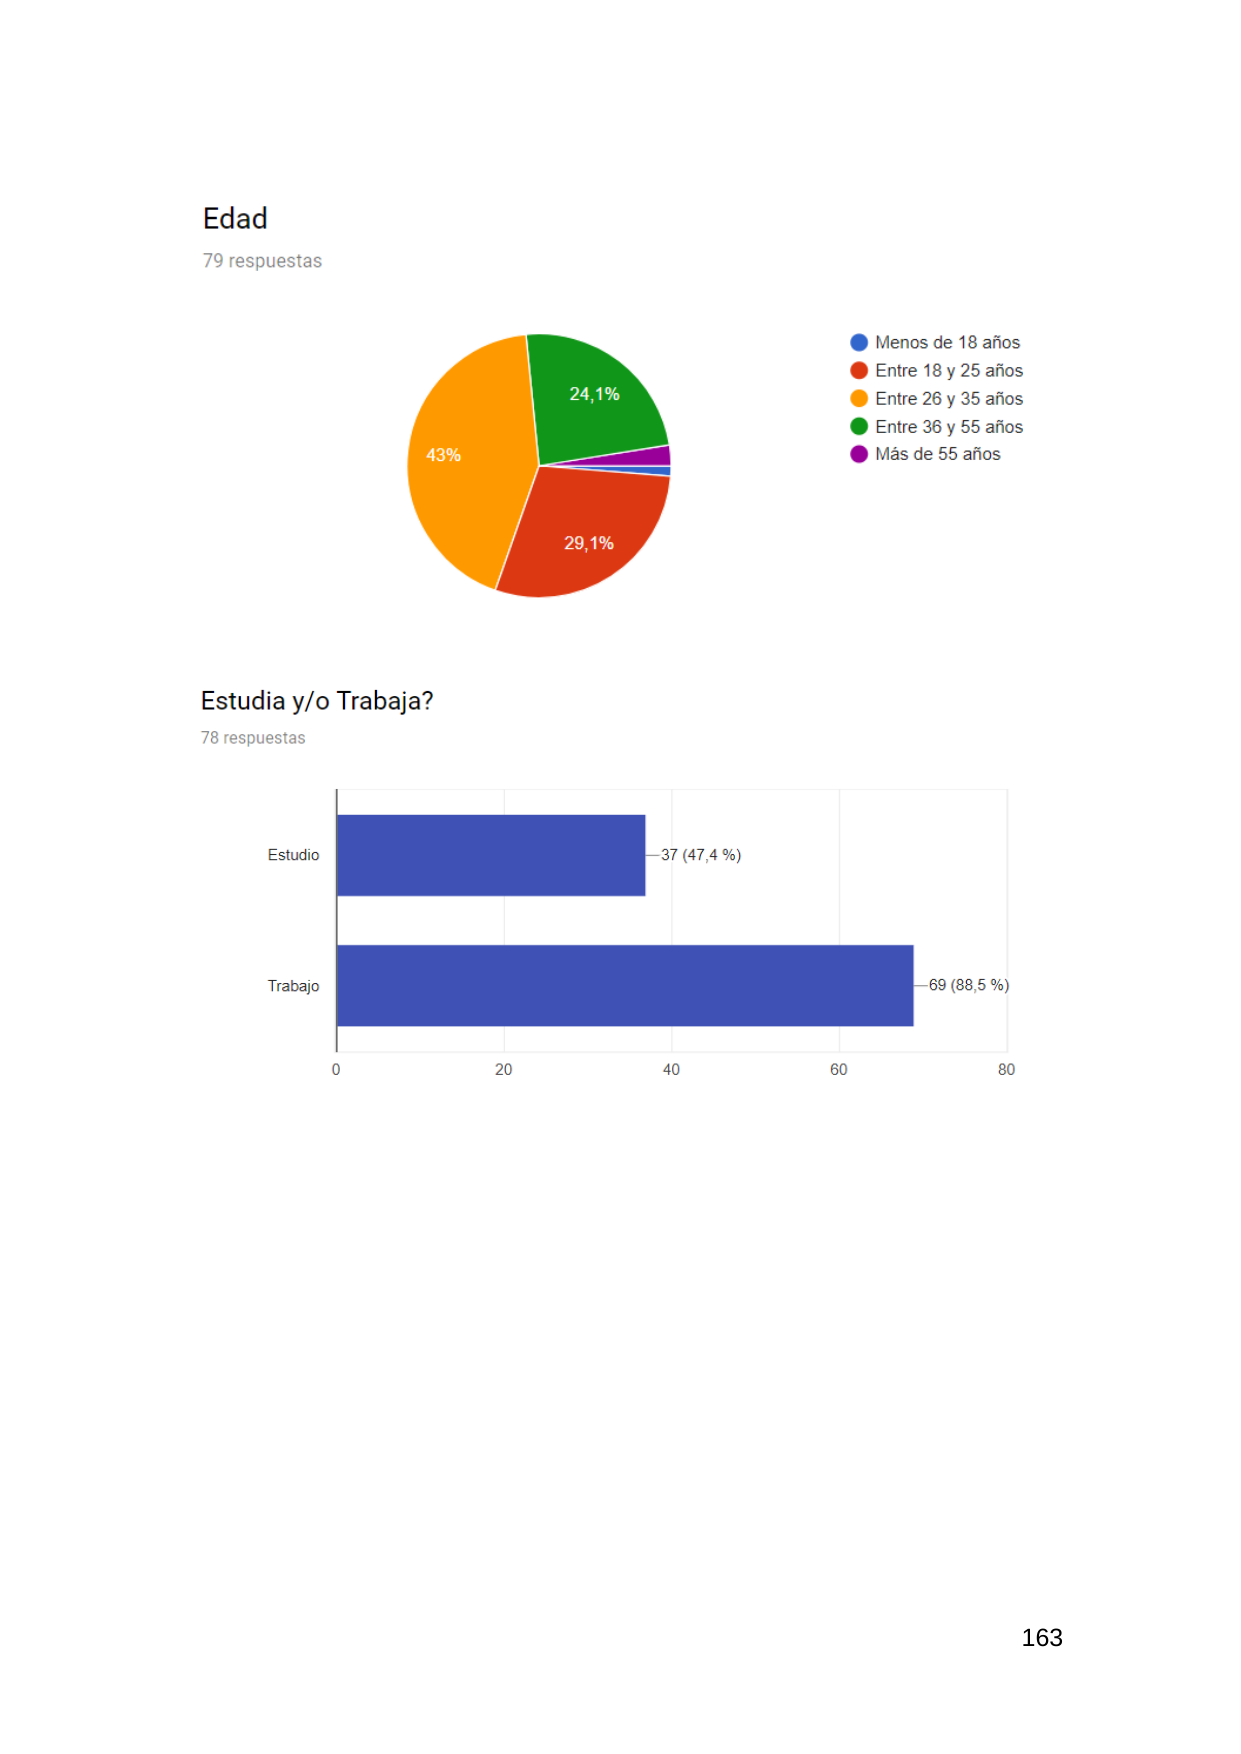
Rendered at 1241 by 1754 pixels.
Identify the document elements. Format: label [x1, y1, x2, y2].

picture [177, 177, 1063, 1142]
